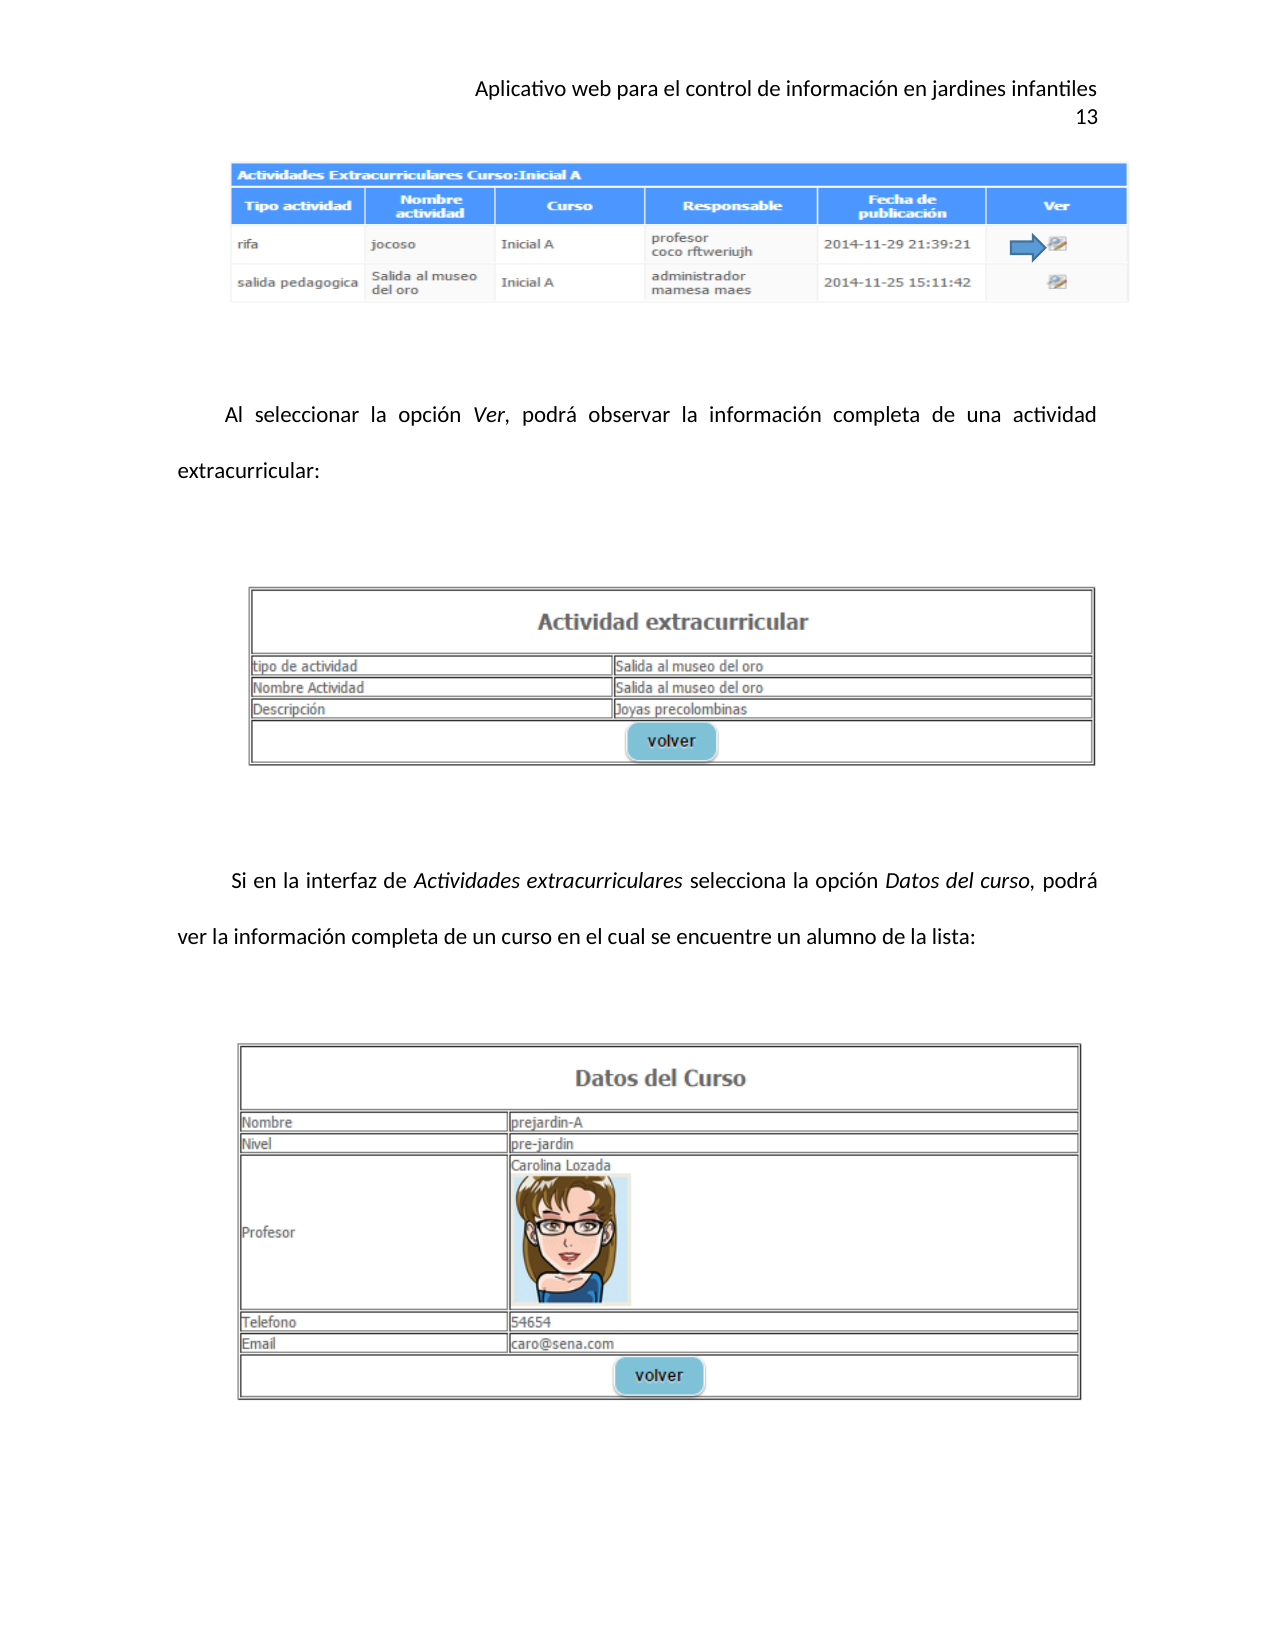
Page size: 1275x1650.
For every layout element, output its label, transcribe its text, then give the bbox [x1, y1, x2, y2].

picture [224, 1034, 1102, 1409]
list Al seleccionar la opción Ver, podrá observar la información completa de una actividad extracurricular: [177, 400, 1098, 484]
picture [224, 567, 1121, 782]
picture [224, 157, 1139, 316]
list Si en la interfaz de Actividades extracurriculares selecciona la opción Datos del curso, podrá ver la información completa de un curso en el cual se encuentre un alumno de la lista: [177, 866, 1098, 950]
